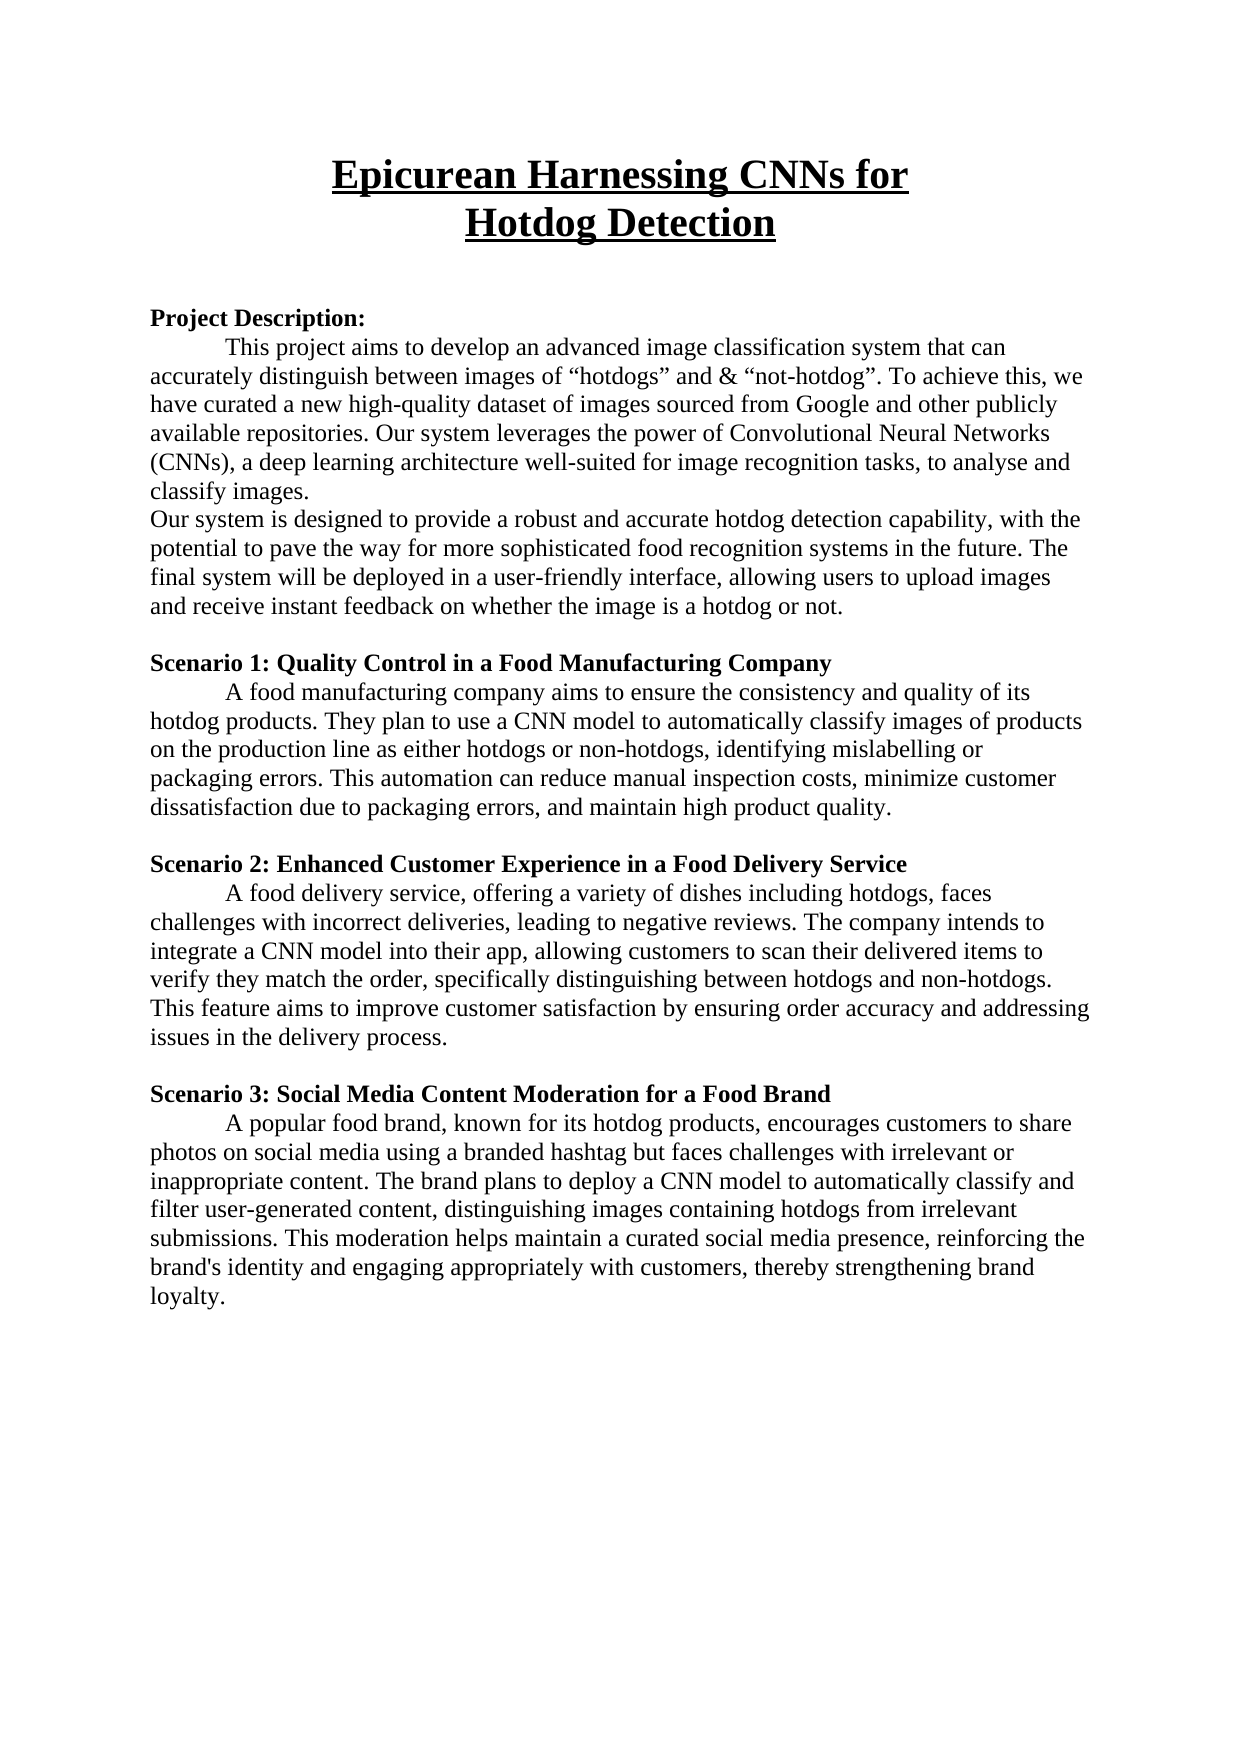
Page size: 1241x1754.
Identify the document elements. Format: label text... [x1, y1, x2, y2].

text potential to pave the way for more sophisticated food recognition systems in the future. The final system will be deployed in a user-friendly interface, allowing users to upload images and receive instant feedback on whether the image is a hotdog or not. [150, 533, 1090, 619]
text Hotdog Detection [150, 198, 1090, 246]
text A food manufacturing company aims to ensure the consistency and quality of its hotdog products. They plan to use a CNN model to automatically classify images of products on the production line as either hotdogs or non-hotdogs, identifying mislabelling or packaging errors. This automation can reduce manual inspection costs, minimize customer dissatisfaction due to packaging errors, and maintain high product quality. [150, 677, 1090, 821]
text This project aims to develop an advanced image classification system that can accurately distinguish between images of “hotdogs” and & “not-hotdog”. To achieve this, we have curated a new high-quality dataset of images sourced from Google and other publicly available repositories. Our system leverages the power of Convolutional Neural Networks (CNNs), a deep learning architecture well-suited for image recognition tasks, to analyse and classify images. [150, 332, 1090, 504]
text Scenario 2: Enhanced Customer Experience in a Food Delivery Service [150, 849, 1090, 878]
text Our system is designed to provide a robust and accurate hotdog detection capability, with the [150, 504, 1090, 533]
text Scenario 3: Social Media Content Moderation for a Food Brand [150, 1079, 1090, 1108]
text Scenario 1: Quality Control in a Food Manufacturing Company [150, 648, 1090, 677]
text A food delivery service, offering a variety of dishes including hotdogs, faces challenges with incorrect deliveries, leading to negative reviews. The company intends to integrate a CNN model into their app, allowing customers to scan their delivered items to verify they match the order, specifically distinguishing between hotdogs and non-hotdogs. This feature aims to improve customer satisfaction by ensuring order accuracy and addressing issues in the delivery process. [150, 878, 1090, 1051]
text Epicurean Harnessing CNNs for [150, 150, 1090, 198]
text A popular food brand, known for its hotdog products, encourages customers to share photos on social media using a branded hashtag but faces challenges with irrelevant or inappropriate content. The brand plans to deploy a CNN model to automatically classify and filter user-generated content, distinguishing images containing hotdogs from irrelevant submissions. This moderation helps maintain a curated social media presence, reinforcing the brand's identity and engaging appropriately with customers, thereby strengthening brand loyalty. [150, 1108, 1090, 1309]
text Project Description: [150, 303, 1090, 332]
